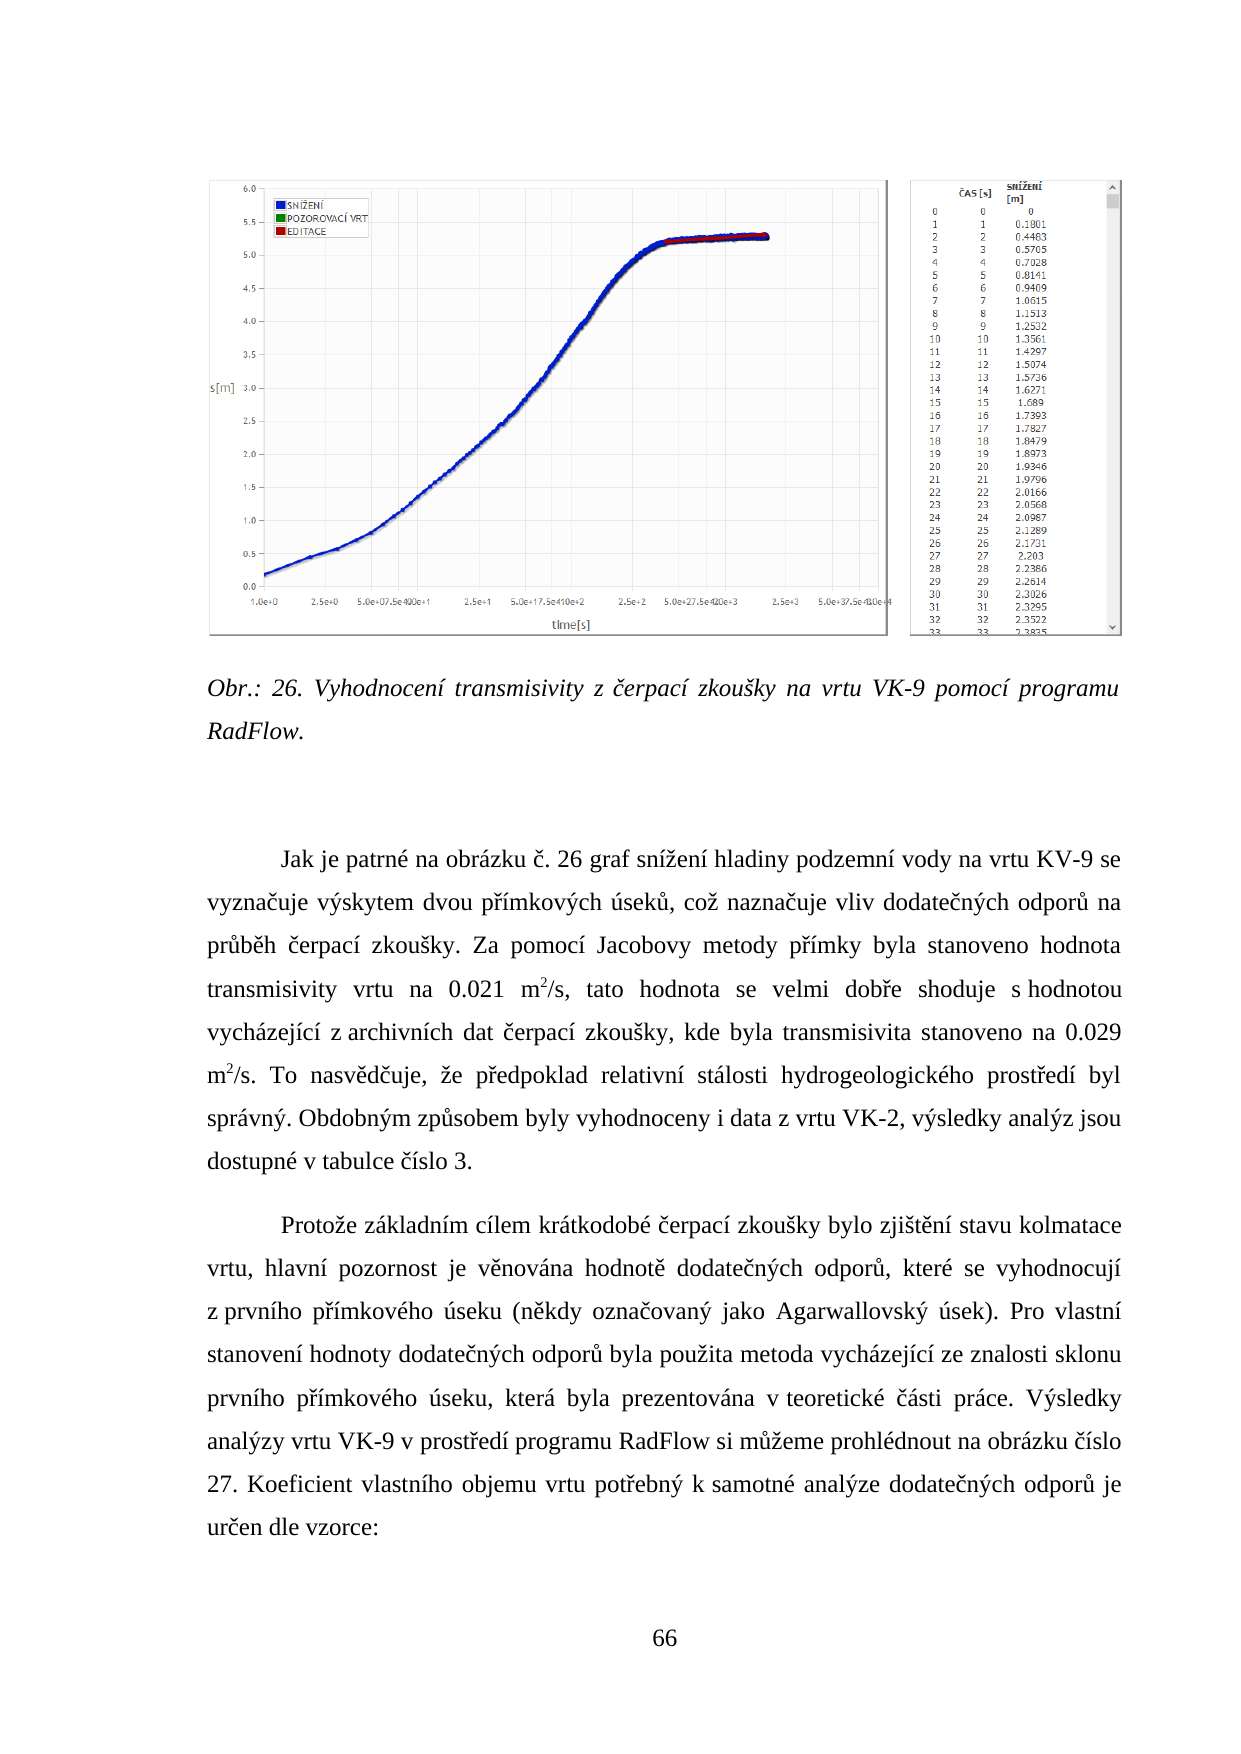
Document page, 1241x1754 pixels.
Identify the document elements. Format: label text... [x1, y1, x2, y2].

picture [206, 177, 1123, 638]
text Protože základním cílem krátkodobé čerpací zkoušky bylo zjištění stavu kolmatace vrtu, hlavní pozornost je věnována hodnotě dodatečných odporů, které se vyhodnocují z prvního přímkového úseku (někdy označovaný jako Agarwallovský úsek). Pro vlastní stanovení hodnoty dodatečných odporů byla použita metoda vycházející ze znalosti sklonu prvního přímkového úseku, která byla prezentována v teoretické části práce. Výsledky analýzy vrtu VK-9 v prostředí programu RadFlow si můžeme prohlédnout na obrázku číslo 27. Koeficient vlastního objemu vrtu potřebný k samotné analýze dodatečných odporů je určen dle vzorce: [207, 1210, 1122, 1541]
text Obr.: 26. Vyhodnocení transmisivity z čerpací zkoušky na vrtu VK-9 pomocí programu RadFlow. [207, 673, 1122, 745]
text Jak je patrné na obrázku č. 26 graf snížení hladiny podzemní vody na vrtu KV-9 se vyznačuje výskytem dvou přímkových úseků, což naznačuje vliv dodatečných odporů na průběh čerpací zkoušky. Za pomocí Jacobovy metody přímky byla stanoveno hodnota transmisivity vrtu na 0.021 m2/s, tato hodnota se velmi dobře shoduje s hodnotou vycházející z archivních dat čerpací zkoušky, kde byla transmisivita stanoveno na 0.029 m2/s. To nasvědčuje, že předpoklad relativní stálosti hydrogeologického prostředí byl správný. Obdobným způsobem byly vyhodnoceny i data z vrtu VK-2, výsledky analýz jsou dostupné v tabulce číslo 3. [207, 844, 1122, 1175]
